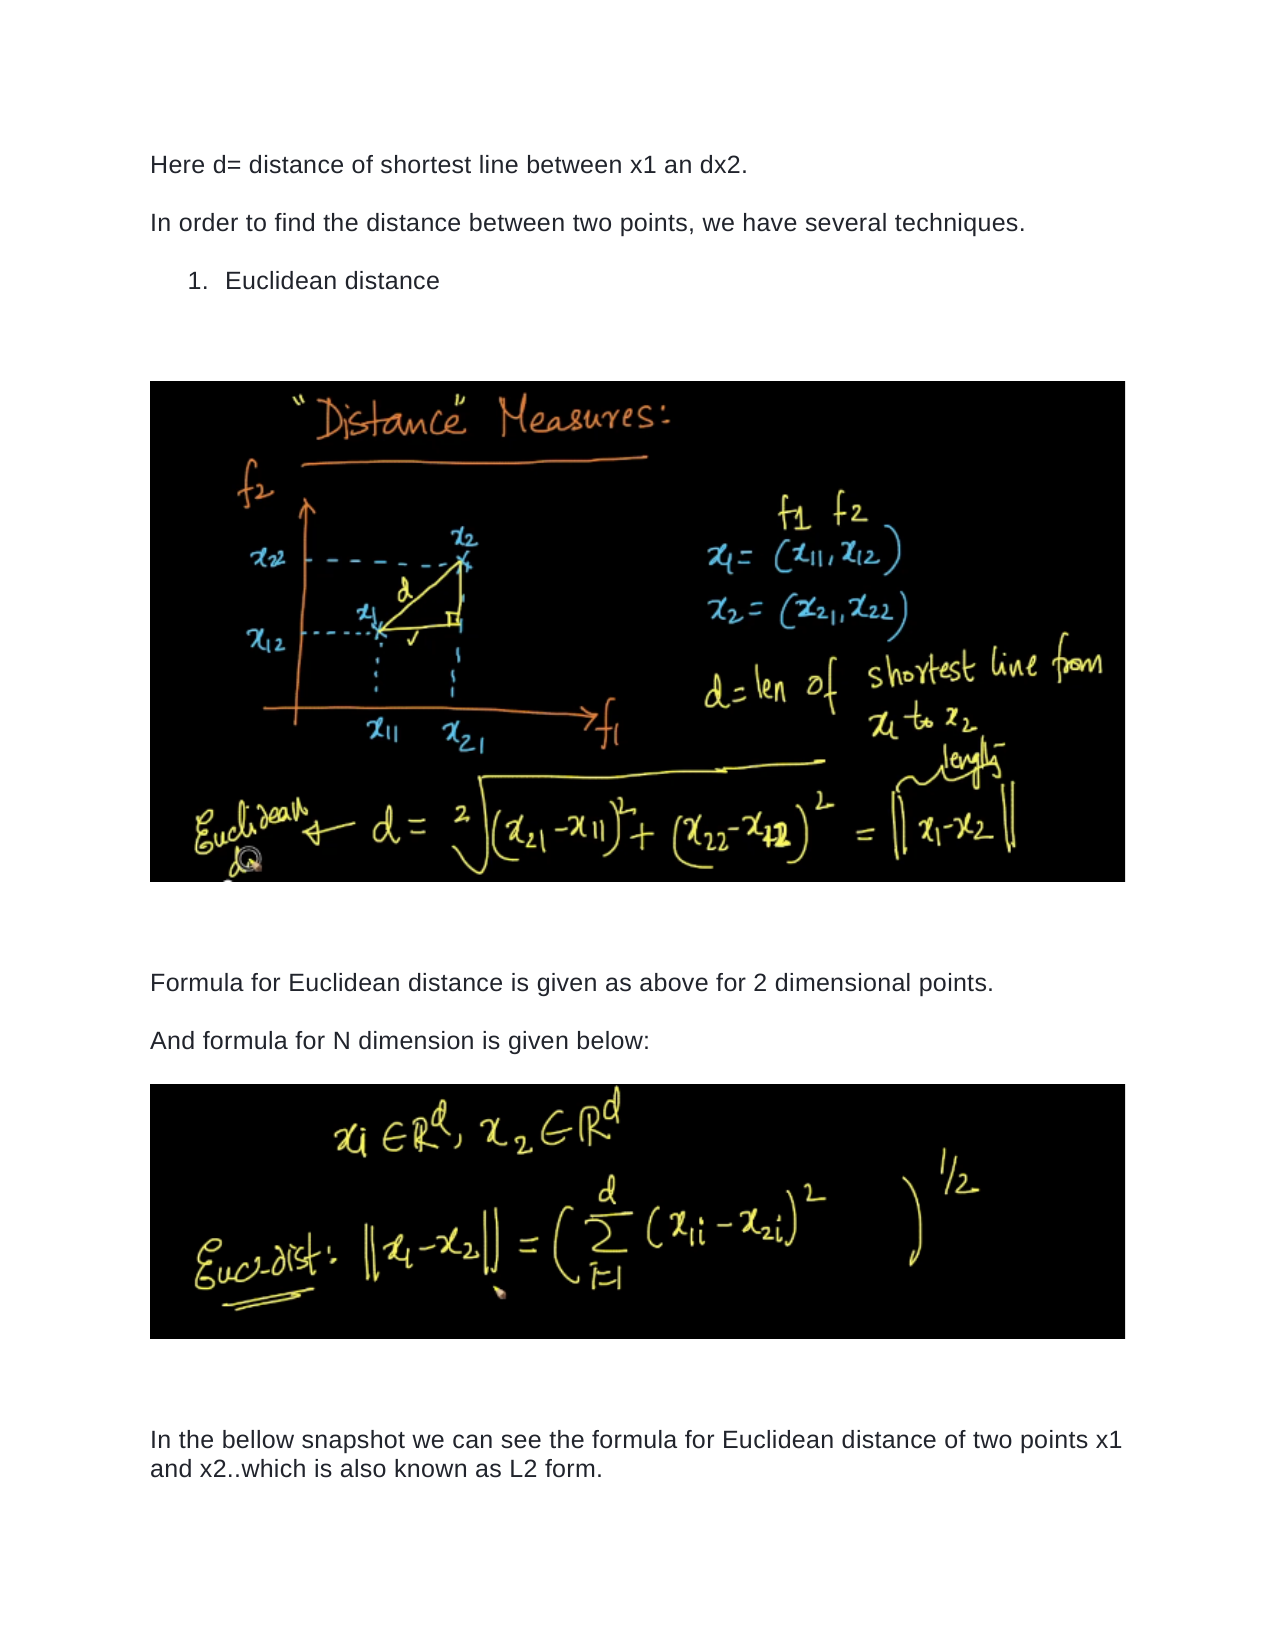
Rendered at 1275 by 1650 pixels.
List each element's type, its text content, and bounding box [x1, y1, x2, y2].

text And formula for N dimension is given below: [150, 1026, 1125, 1055]
text Formula for Euclidean distance is given as above for 2 dimensional points. [150, 968, 1125, 997]
text In order to find the distance between two points, we have several techniques. [150, 208, 1125, 237]
list Euclidean distance [187, 266, 1125, 294]
picture [150, 381, 1125, 882]
text In the bellow snapshot we can see the formula for Euclidean distance of two points x1 and x2..which is also known as L2 form. [150, 1425, 1125, 1483]
picture [150, 1084, 1125, 1339]
text Here d= distance of shortest line between x1 an dx2. [150, 150, 1125, 179]
